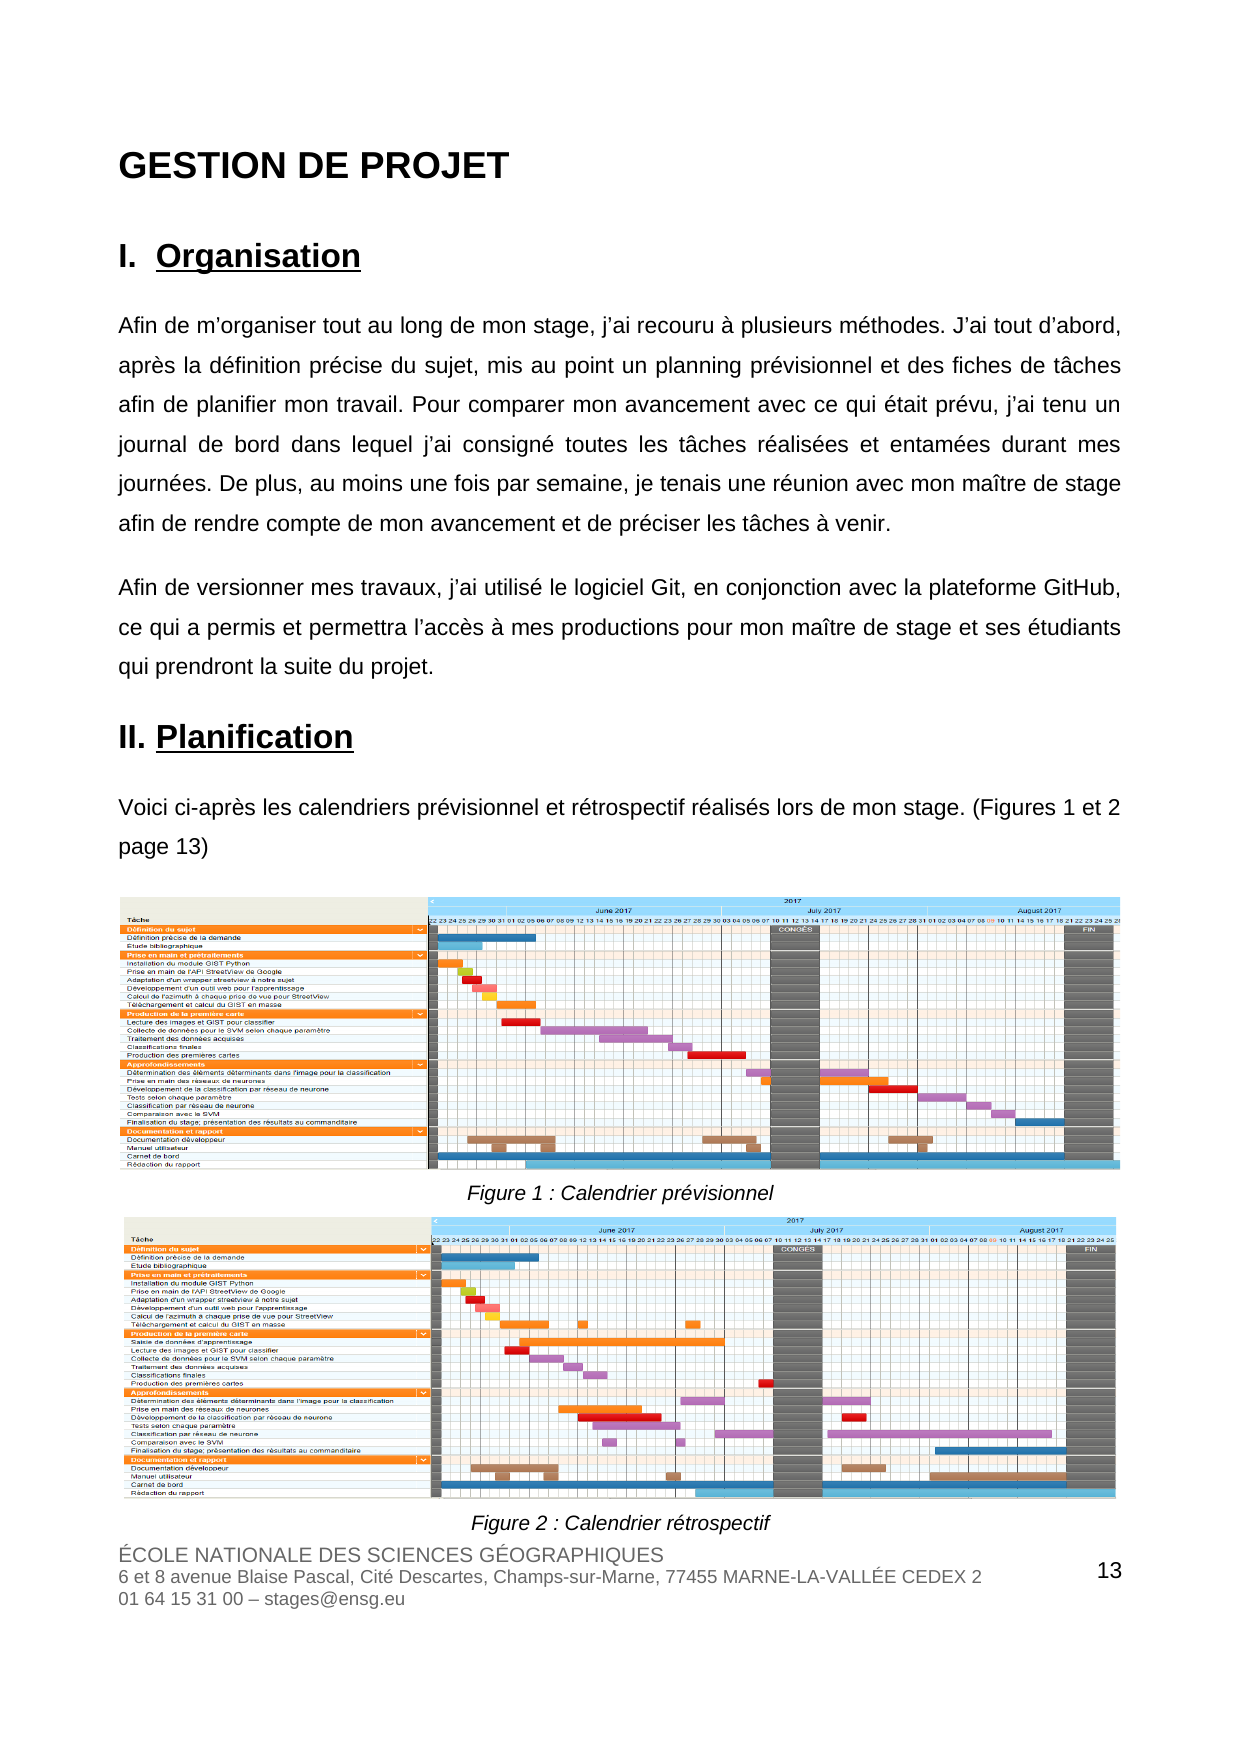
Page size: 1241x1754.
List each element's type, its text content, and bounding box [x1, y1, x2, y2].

text Voici ci-après les calendriers prévisionnel et rétrospectif réalisés lors de mon stage. (Figures 1 et 2 page 13) [118, 793, 1122, 859]
text Afin de m’organiser tout au long de mon stage, j’ai recouru à plusieurs méthodes. J’ai tout d’abord, après la définition précise du sujet, mis au point un planning prévisionnel et des fiches de tâches afin de planifier mon travail. Pour comparer mon avancement avec ce qui était prévu, j’ai tenu un journal de bord dans lequel j’ai consigné toutes les tâches réalisées et entamées durant mes journées. De plus, au moins une fois par semaine, je tenais une réunion avec mon maître de stage afin de rendre compte de mon avancement et de préciser les tâches à venir. [118, 312, 1122, 536]
subtitle Planification [118, 717, 1122, 756]
text Figure 2 : Calendrier rétrospectif [118, 1510, 1122, 1534]
text Figure 1 : Calendrier prévisionnel [118, 1181, 1122, 1205]
picture [120, 897, 1121, 1170]
subtitle Organisation [118, 236, 1122, 275]
subtitle Gestion de projet [118, 143, 1122, 186]
text Afin de versionner mes travaux, j’ai utilisé le logiciel Git, en conjonction avec la plateforme GitHub, ce qui a permis et permettra l’accès à mes productions pour mon maître de stage et ses étudiants qui prendront la suite du projet. [118, 574, 1122, 679]
picture [124, 1217, 1117, 1499]
